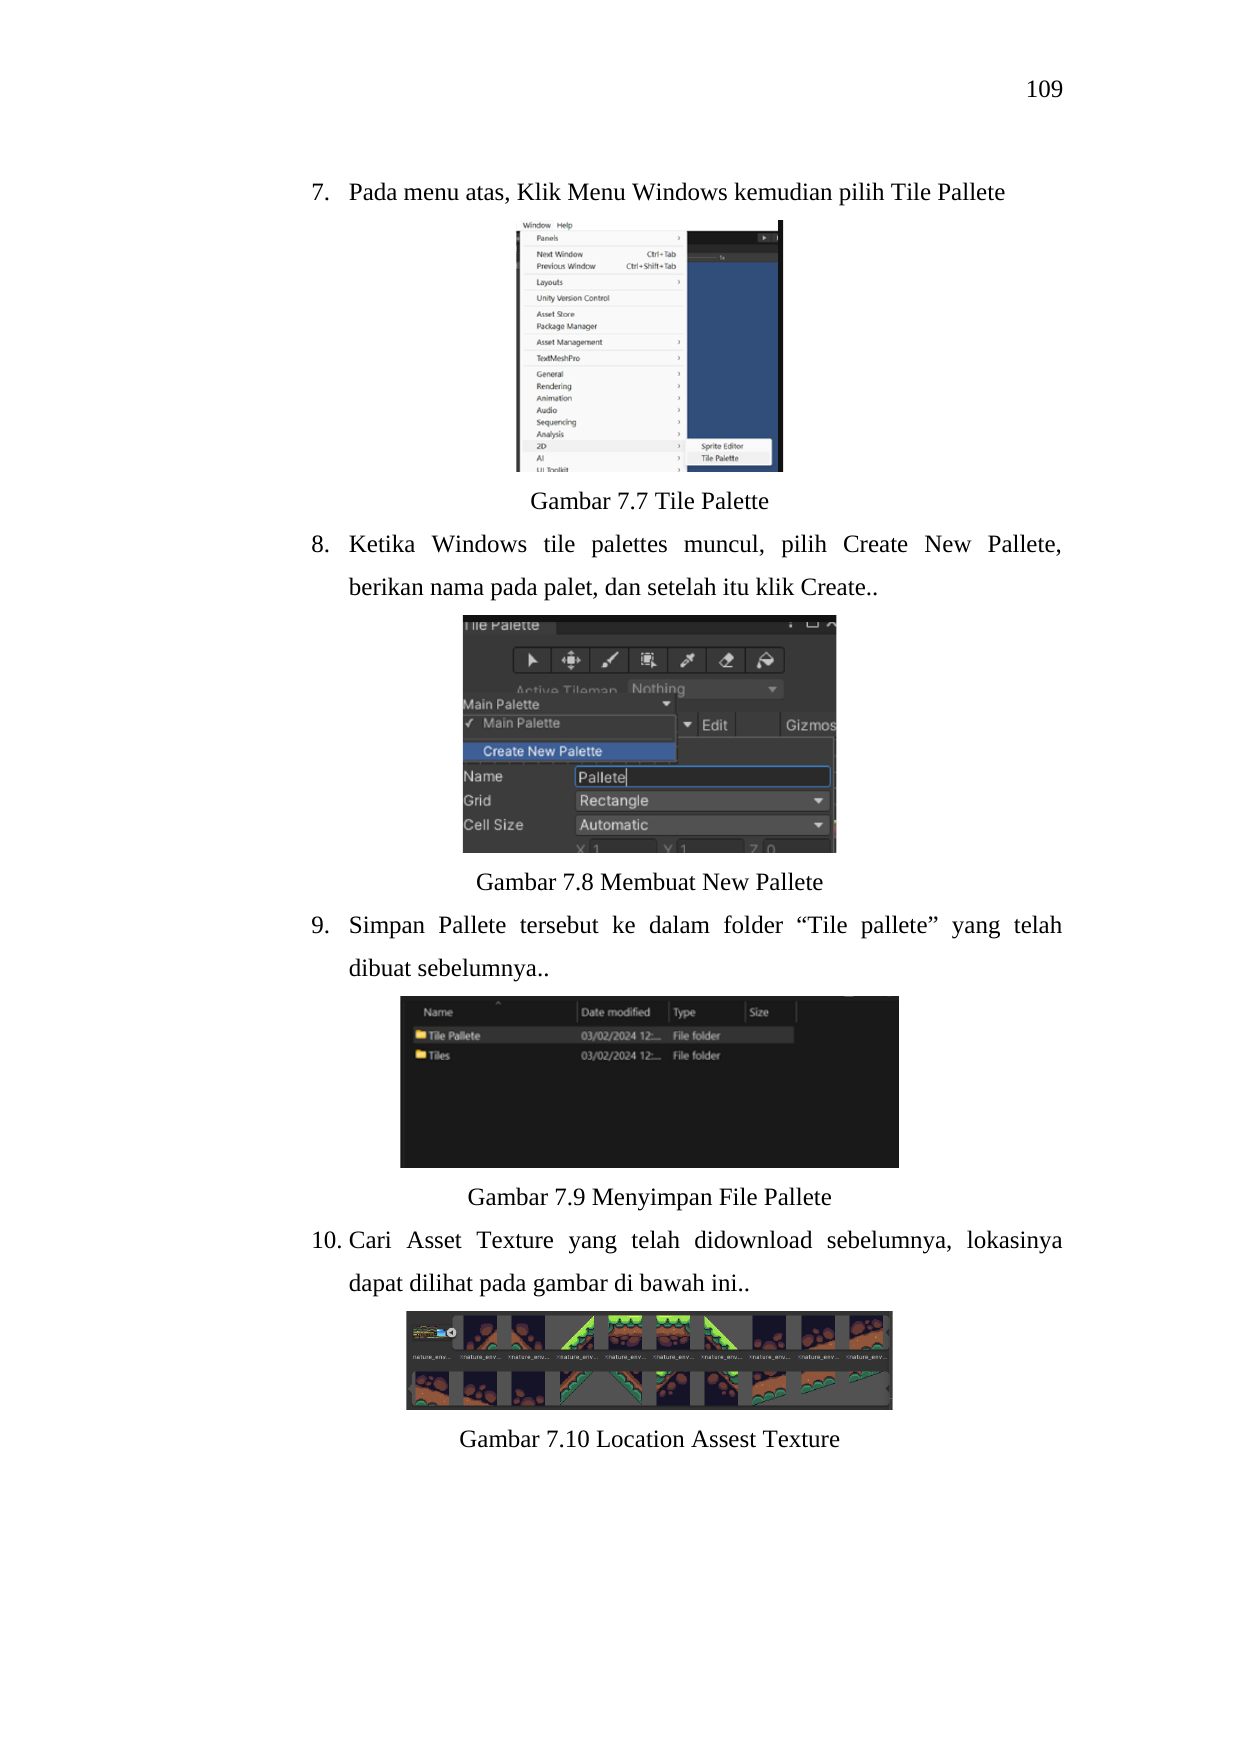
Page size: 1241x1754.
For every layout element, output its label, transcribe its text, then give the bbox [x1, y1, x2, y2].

subtitle Menyimpan File Pallete [236, 1182, 1063, 1211]
subtitle Tile Palette [236, 486, 1063, 515]
subtitle Membuat New Pallete [236, 867, 1063, 896]
list Simpan Pallete tersebut ke dalam folder “Tile pallete” yang telah dibuat sebelumnya.. [311, 910, 1063, 982]
picture [516, 220, 784, 472]
picture [462, 615, 837, 853]
picture [400, 996, 899, 1168]
subtitle Location Assest Texture [236, 1424, 1063, 1453]
list Ketika Windows tile palettes muncul, pilih Create New Pallete, berikan nama pada palet, dan setelah itu klik Create.. [311, 529, 1063, 601]
list Pada menu atas, Klik Menu Windows kemudian pilih Tile Pallete [311, 177, 1063, 206]
picture [406, 1311, 893, 1410]
list Cari Asset Texture yang telah didownload sebelumnya, lokasinya dapat dilihat pada gambar di bawah ini.. [311, 1225, 1063, 1297]
